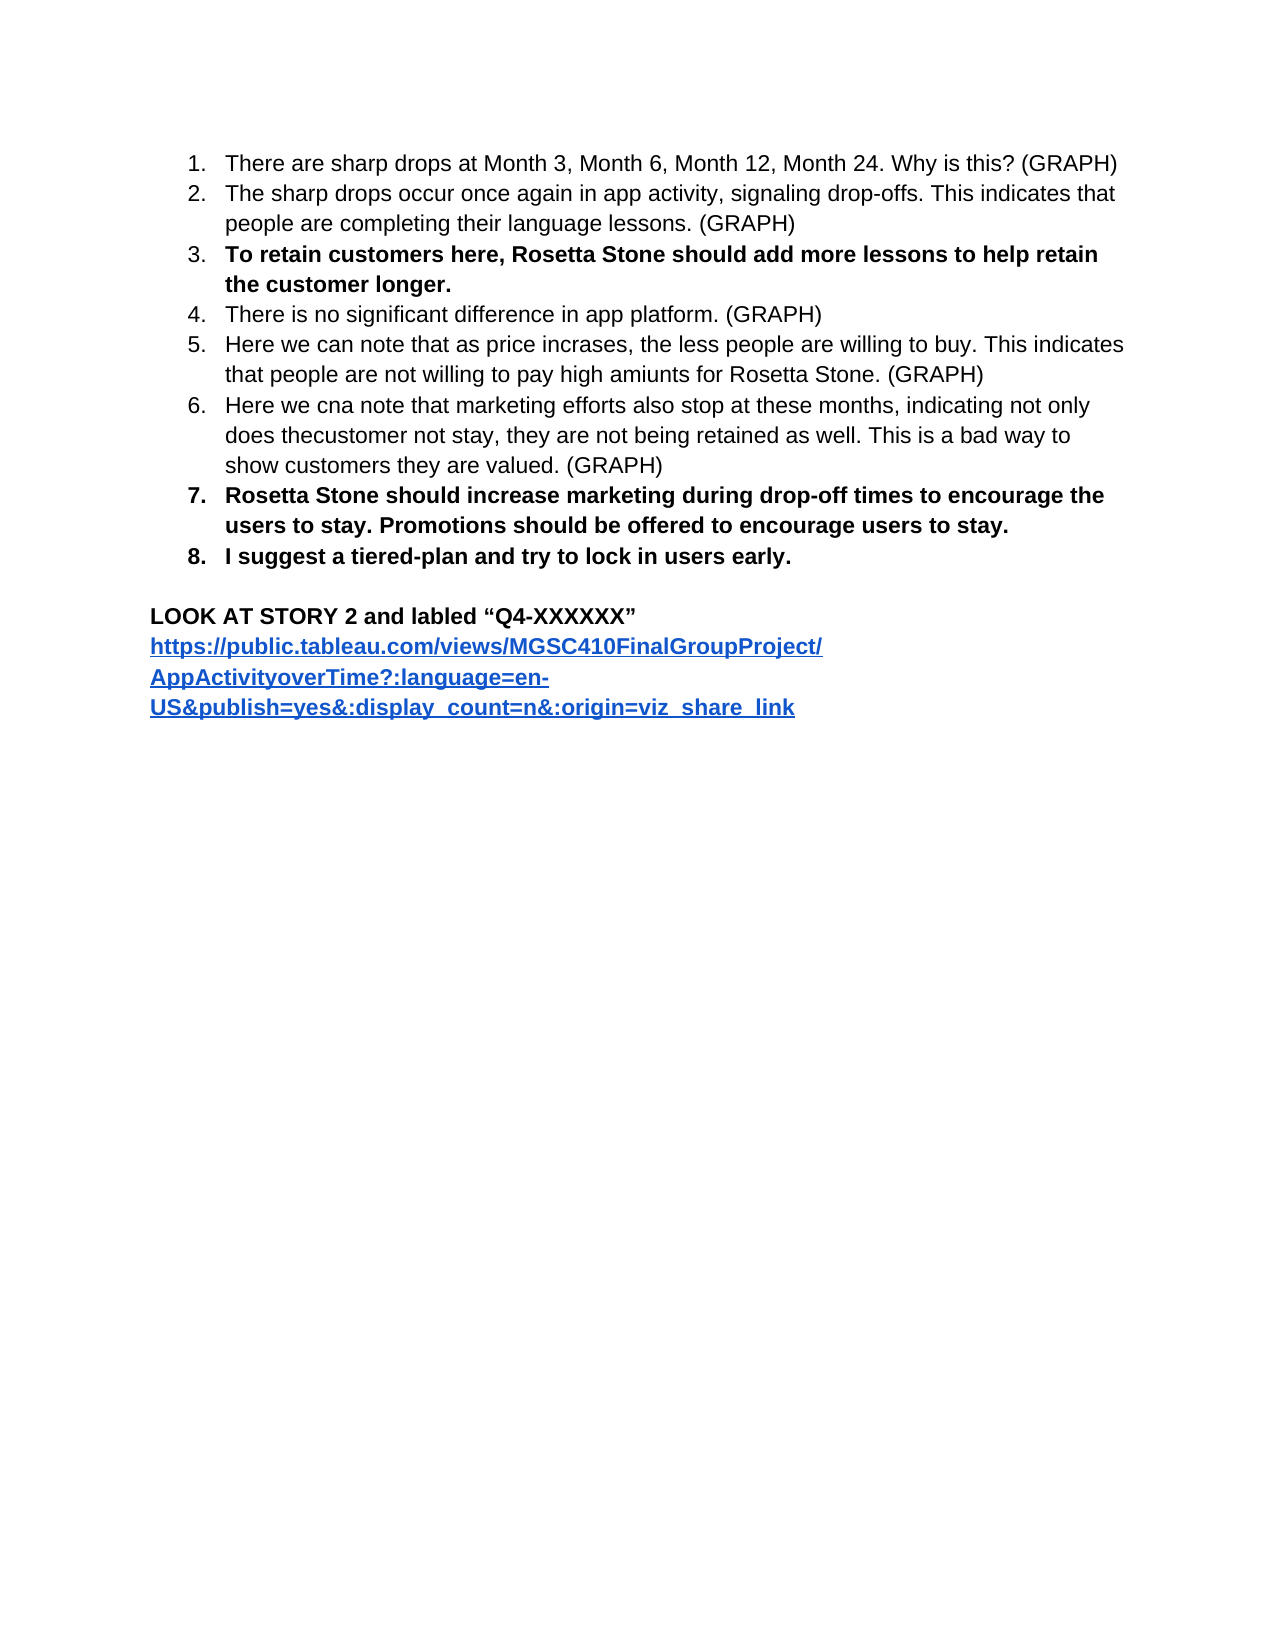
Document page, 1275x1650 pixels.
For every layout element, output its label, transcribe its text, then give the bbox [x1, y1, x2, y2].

list There is no significant difference in app platform. (GRAPH) [187, 301, 1125, 327]
list Here we can note that as price incrases, the less people are willing to buy. This indicates that people are not willing to pay high amiunts for Rosetta Stone. (GRAPH) [187, 331, 1125, 388]
list To retain customers here, Rosetta Stone should add more lessons to help retain the customer longer. [187, 241, 1125, 297]
list There are sharp drops at Month 3, Month 6, Month 12, Month 24. Why is this? (GRAPH) [187, 150, 1125, 176]
list I suggest a tiered-plan and try to lock in users early. [187, 543, 1125, 569]
text https://public.tableau.com/views/MGSC410FinalGroupProject/AppActivityoverTime?:language=en-US&publish=yes&:display_count=n&:origin=viz_share_link [150, 633, 1125, 720]
text LOOK AT STORY 2 and labled “Q4-XXXXXX” [150, 603, 1125, 629]
list Rosetta Stone should increase marketing during drop-off times to encourage the users to stay. Promotions should be offered to encourage users to stay. [187, 482, 1125, 539]
list Here we cna note that marketing efforts also stop at these months, indicating not only does thecustomer not stay, they are not being retained as well. This is a bad way to show customers they are valued. (GRAPH) [187, 392, 1125, 478]
list The sharp drops occur once again in app activity, signaling drop-offs. This indicates that people are completing their language lessons. (GRAPH) [187, 180, 1125, 237]
